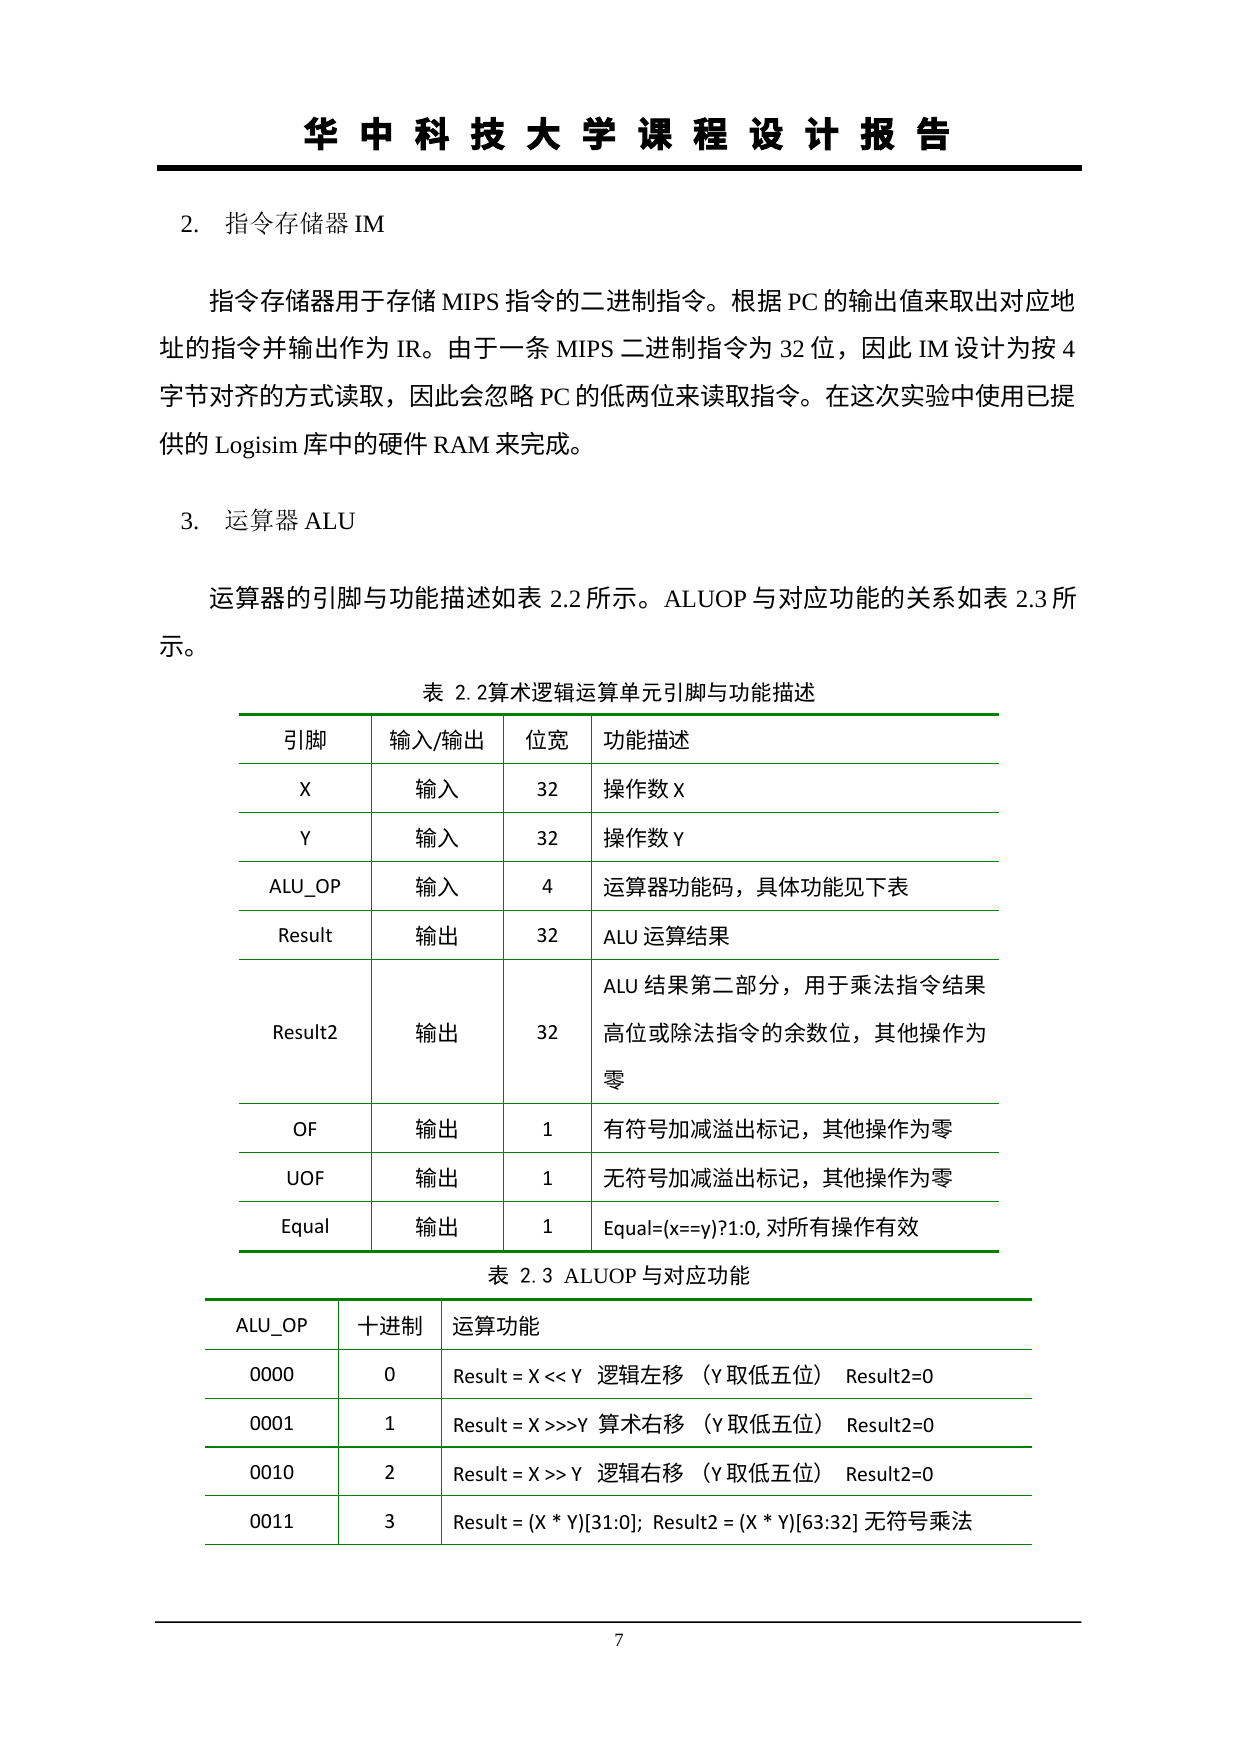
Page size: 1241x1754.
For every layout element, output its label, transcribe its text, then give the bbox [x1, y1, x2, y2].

table_cell Result = (X * Y)[31:0]; Result2 = (X * Y)[63:32] 无符号乘法 [442, 1496, 1032, 1544]
table_cell 无符号加减溢出标记，其他操作为零 [592, 1153, 999, 1201]
table_cell 32 [504, 813, 591, 861]
table_cell UOF [239, 1153, 371, 1201]
table_header 功能描述 [592, 716, 999, 763]
table_cell Result2 [239, 960, 371, 1103]
table_cell 0011 [205, 1496, 338, 1544]
table_cell 输出 [372, 1153, 503, 1201]
table_cell 0 [339, 1350, 441, 1398]
table_cell ALU_OP [239, 862, 371, 910]
table_cell 1 [504, 1153, 591, 1201]
subtitle 指令存储器IM [180, 198, 1078, 246]
table_header 位宽 [504, 716, 591, 763]
table_header 运算功能 [442, 1301, 1032, 1349]
table_cell Y [239, 813, 371, 861]
table_cell 0001 [205, 1399, 338, 1446]
table_cell 0000 [205, 1350, 338, 1398]
table_cell 2 [339, 1448, 441, 1495]
table_cell 输出 [372, 1202, 503, 1250]
table_cell 输入 [372, 862, 503, 910]
table_cell 有符号加减溢出标记，其他操作为零 [592, 1104, 999, 1152]
table_cell 1 [339, 1399, 441, 1446]
table_cell 输出 [372, 960, 503, 1103]
table_cell Result = X >>>Y 算术右移 （Y取低五位） Result2=0 [442, 1399, 1032, 1446]
table_cell 32 [504, 960, 591, 1103]
table_cell 1 [504, 1104, 591, 1152]
text 指令存储器用于存储MIPS指令的二进制指令。根据PC的输出值来取出对应地址的指令并输出作为IR。由于一条MIPS二进制指令为32位，因此IM设计为按4字节对齐的方式读取，因此会忽略PC的低两位来读取指令。在这次实验中使用已提供的Logisim库中的硬件RAM来完成。 [159, 275, 1075, 467]
table_cell ALU结果第二部分，用于乘法指令结果高位或除法指令的余数位，其他操作为零 [592, 960, 999, 1103]
table_cell 输出 [372, 1104, 503, 1152]
table_cell 输入 [372, 764, 503, 812]
table_cell X [239, 764, 371, 812]
table_cell 4 [504, 862, 591, 910]
table_cell 操作数Y [592, 813, 999, 861]
table_cell Equal=(x==y)?1:0, 对所有操作有效 [592, 1202, 999, 1250]
table_header ALU_OP [205, 1301, 338, 1349]
table_cell 3 [339, 1496, 441, 1544]
table_cell ALU运算结果 [592, 911, 999, 959]
table_header 输入/输出 [372, 716, 503, 763]
table_cell 1 [504, 1202, 591, 1250]
table_cell Result = X << Y 逻辑左移 （Y取低五位） Result2=0 [442, 1350, 1032, 1398]
table_cell 输入 [372, 813, 503, 861]
table_cell 32 [504, 911, 591, 959]
table_cell Result [239, 911, 371, 959]
table_cell 输出 [372, 911, 503, 959]
subtitle 运算器ALU [180, 496, 1078, 544]
table_header 十进制 [339, 1301, 441, 1349]
table_cell Equal [239, 1202, 371, 1250]
table_cell Result = X >> Y 逻辑右移 （Y取低五位） Result2=0 [442, 1448, 1032, 1495]
table_cell 运算器功能码，具体功能见下表 [592, 862, 999, 910]
table_cell OF [239, 1104, 371, 1152]
table_cell 0010 [205, 1448, 338, 1495]
table_cell 32 [504, 764, 591, 812]
table_header 引脚 [239, 716, 371, 763]
table_cell 操作数X [592, 764, 999, 812]
